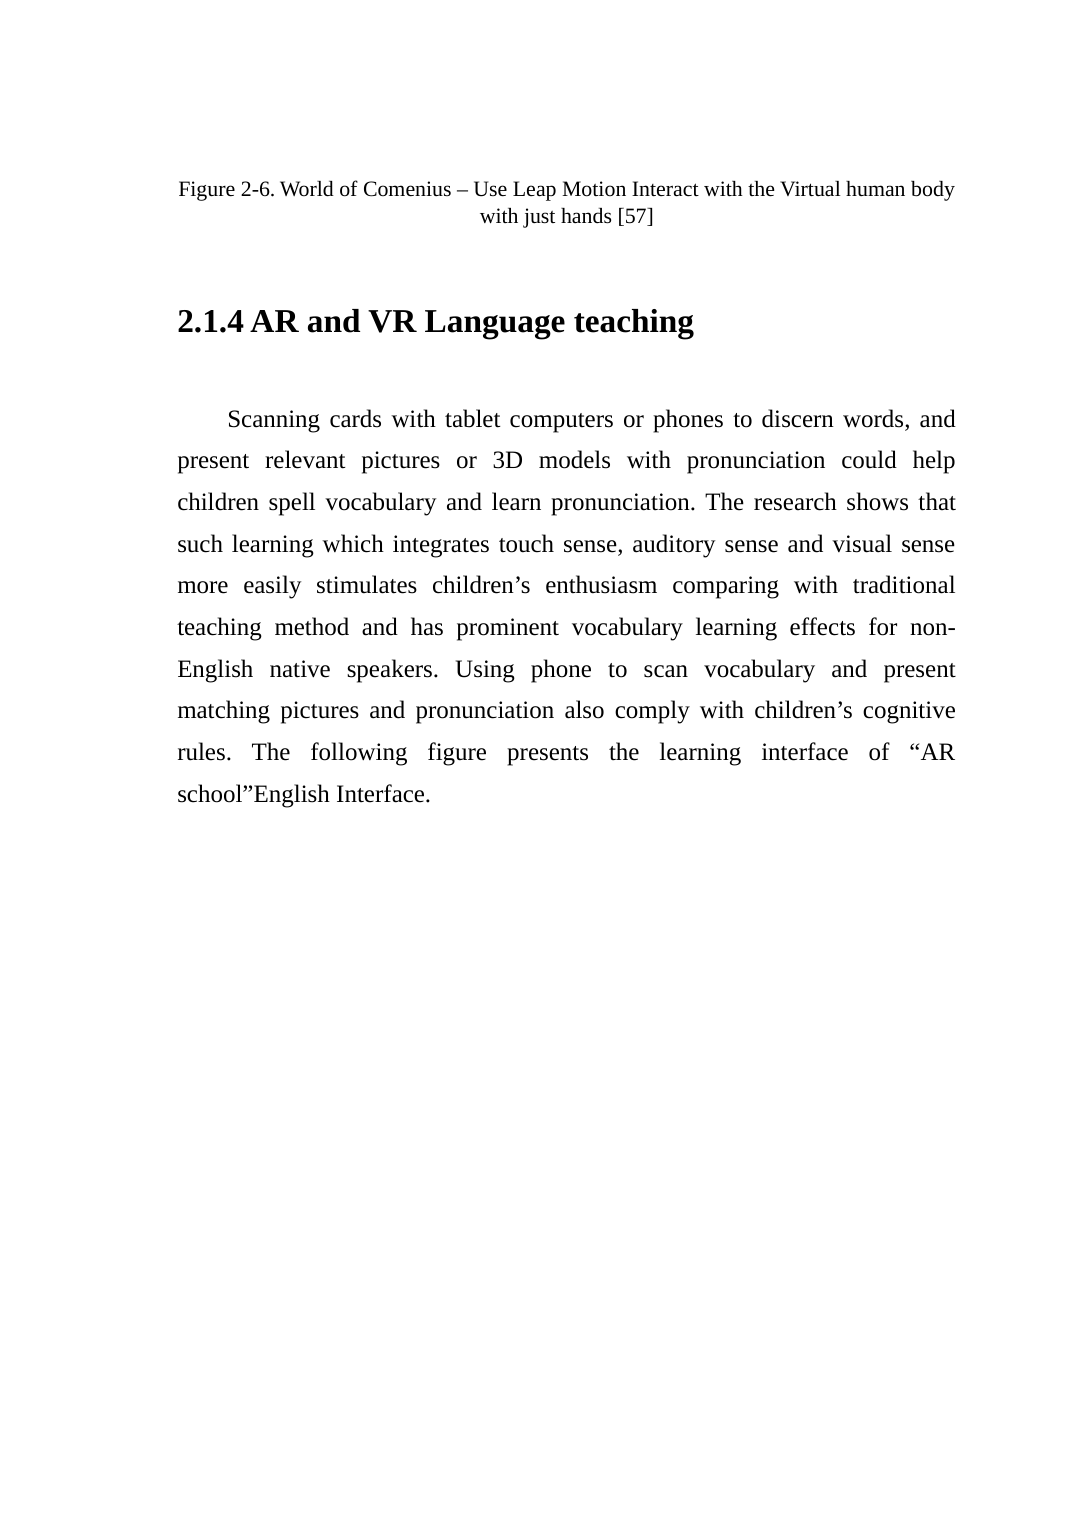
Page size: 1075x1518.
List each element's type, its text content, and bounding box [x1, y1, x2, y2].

text Scanning cards with tablet computers or phones to discern words, and present relevant pictures or 3D models with pronunciation could help children spell vocabulary and learn pronunciation. The research shows that such learning which integrates touch sense, auditory sense and visual sense more easily stimulates children’s enthusiasm comparing with traditional teaching method and has prominent vocabulary learning effects for non-English native speakers. Using phone to scan vocabulary and present matching pictures and pronunciation also comply with children’s cognitive rules. The following figure presents the learning interface of “AR school”English Interface. [177, 394, 956, 811]
text 2.1.4 AR and VR Language teaching [177, 301, 956, 339]
text Figure 2-6. World of Comenius – Use Leap Motion Interact with the Virtual human body with just hands [57] [177, 176, 956, 228]
